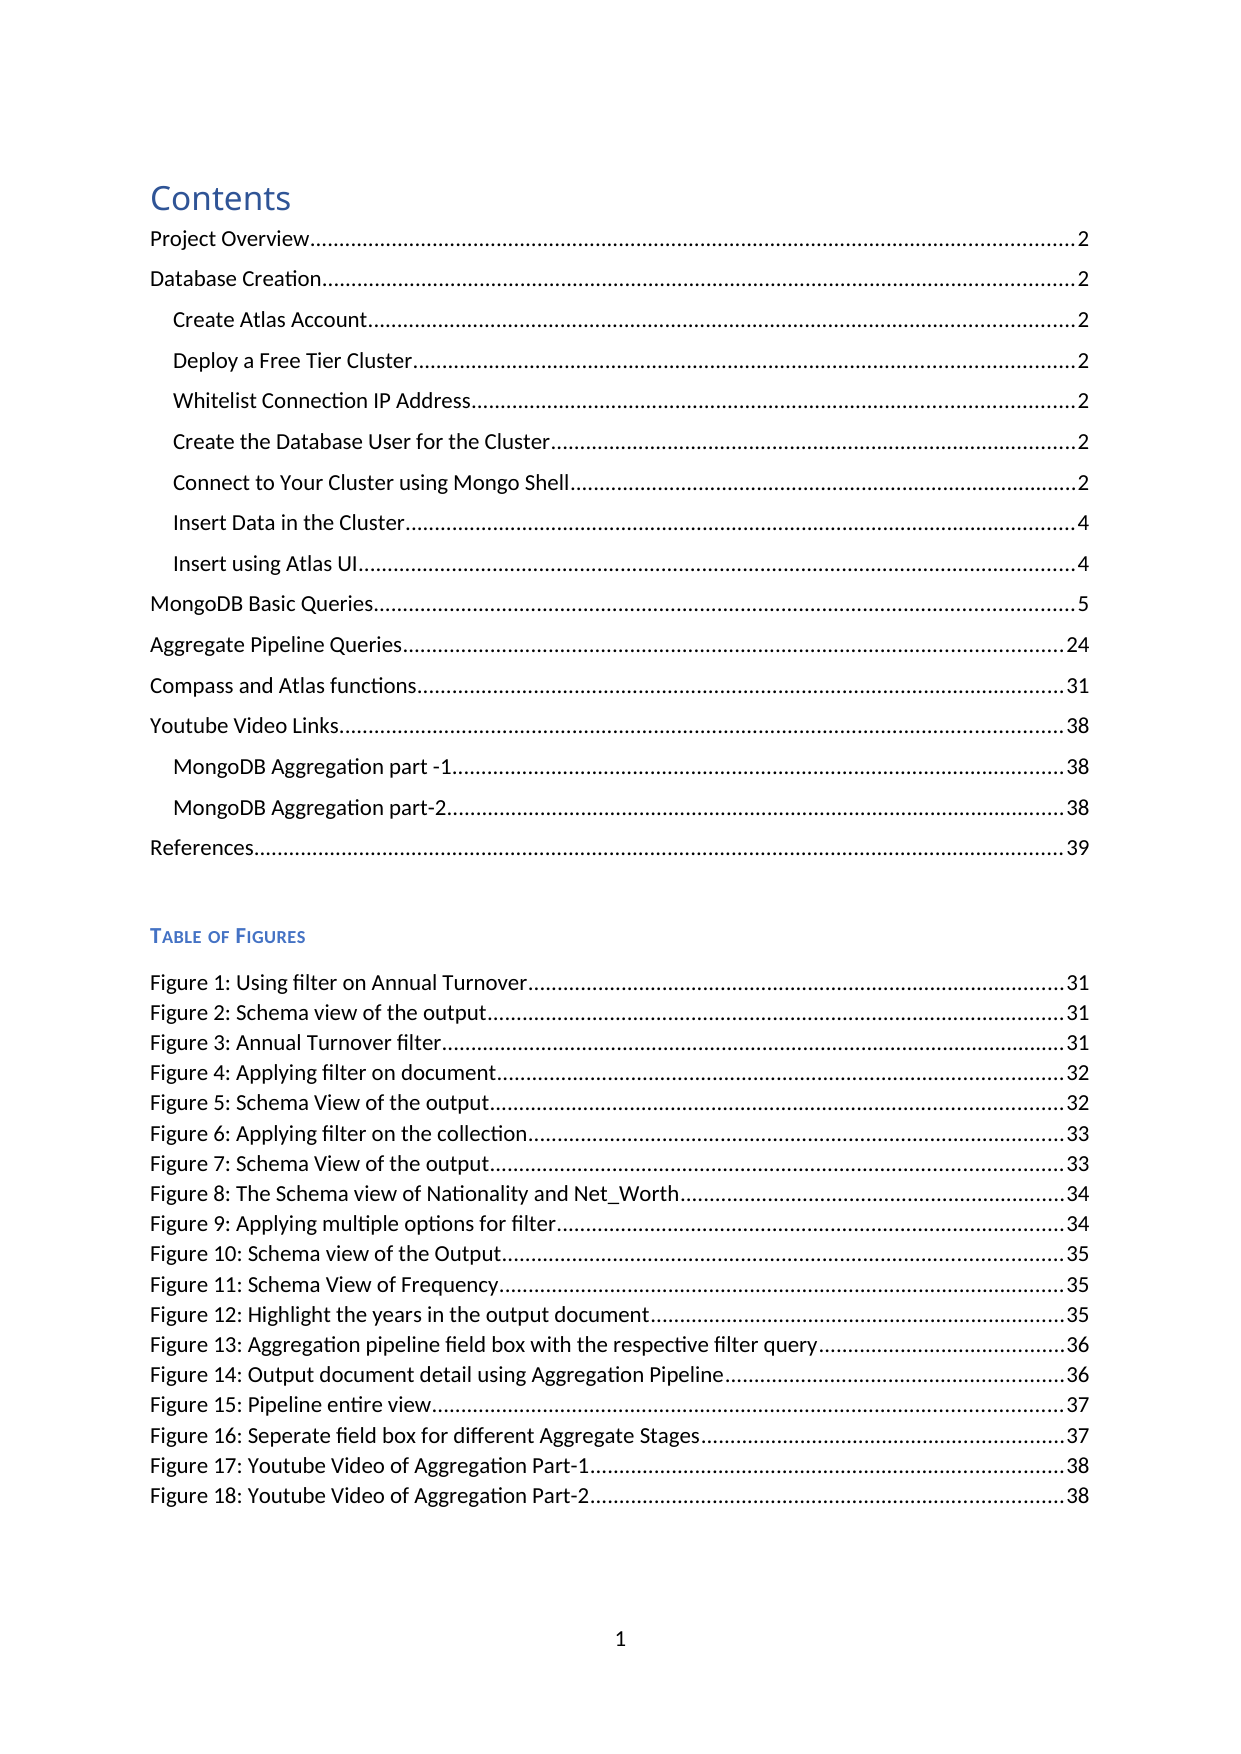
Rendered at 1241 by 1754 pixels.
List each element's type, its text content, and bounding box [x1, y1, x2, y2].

text Figure 1: Using filter on Annual Turnover 31 [150, 968, 1090, 996]
text Figure 16: Seperate field box for different Aggregate Stages 37 [150, 1421, 1090, 1449]
text Figure 6: Applying filter on the collection 33 [150, 1119, 1090, 1147]
text Figure 15: Pipeline entire view 37 [150, 1391, 1090, 1419]
text Figure 18: Youtube Video of Aggregation Part-2 38 [150, 1481, 1090, 1509]
text Figure 10: Schema view of the Output 35 [150, 1239, 1090, 1268]
text Figure 4: Applying filter on document 32 [150, 1058, 1090, 1086]
text Figure 9: Applying multiple options for filter 34 [150, 1209, 1090, 1237]
text Figure 2: Schema view of the output 31 [150, 998, 1090, 1026]
text Figure 13: Aggregation pipeline field box with the respective filter query 36 [150, 1330, 1090, 1358]
text Figure 7: Schema View of the output 33 [150, 1149, 1090, 1177]
text Table of Figures [150, 921, 1090, 949]
text Figure 11: Schema View of Frequency 35 [150, 1270, 1090, 1298]
text Figure 12: Highlight the years in the output document 35 [150, 1300, 1090, 1328]
text Figure 17: Youtube Video of Aggregation Part-1 38 [150, 1451, 1090, 1479]
text Figure 3: Annual Turnover filter 31 [150, 1028, 1090, 1056]
text Figure 8: The Schema view of Nationality and Net_Worth 34 [150, 1179, 1090, 1207]
text Figure 14: Output document detail using Aggregation Pipeline 36 [150, 1360, 1090, 1388]
text Figure 5: Schema View of the output 32 [150, 1088, 1090, 1117]
